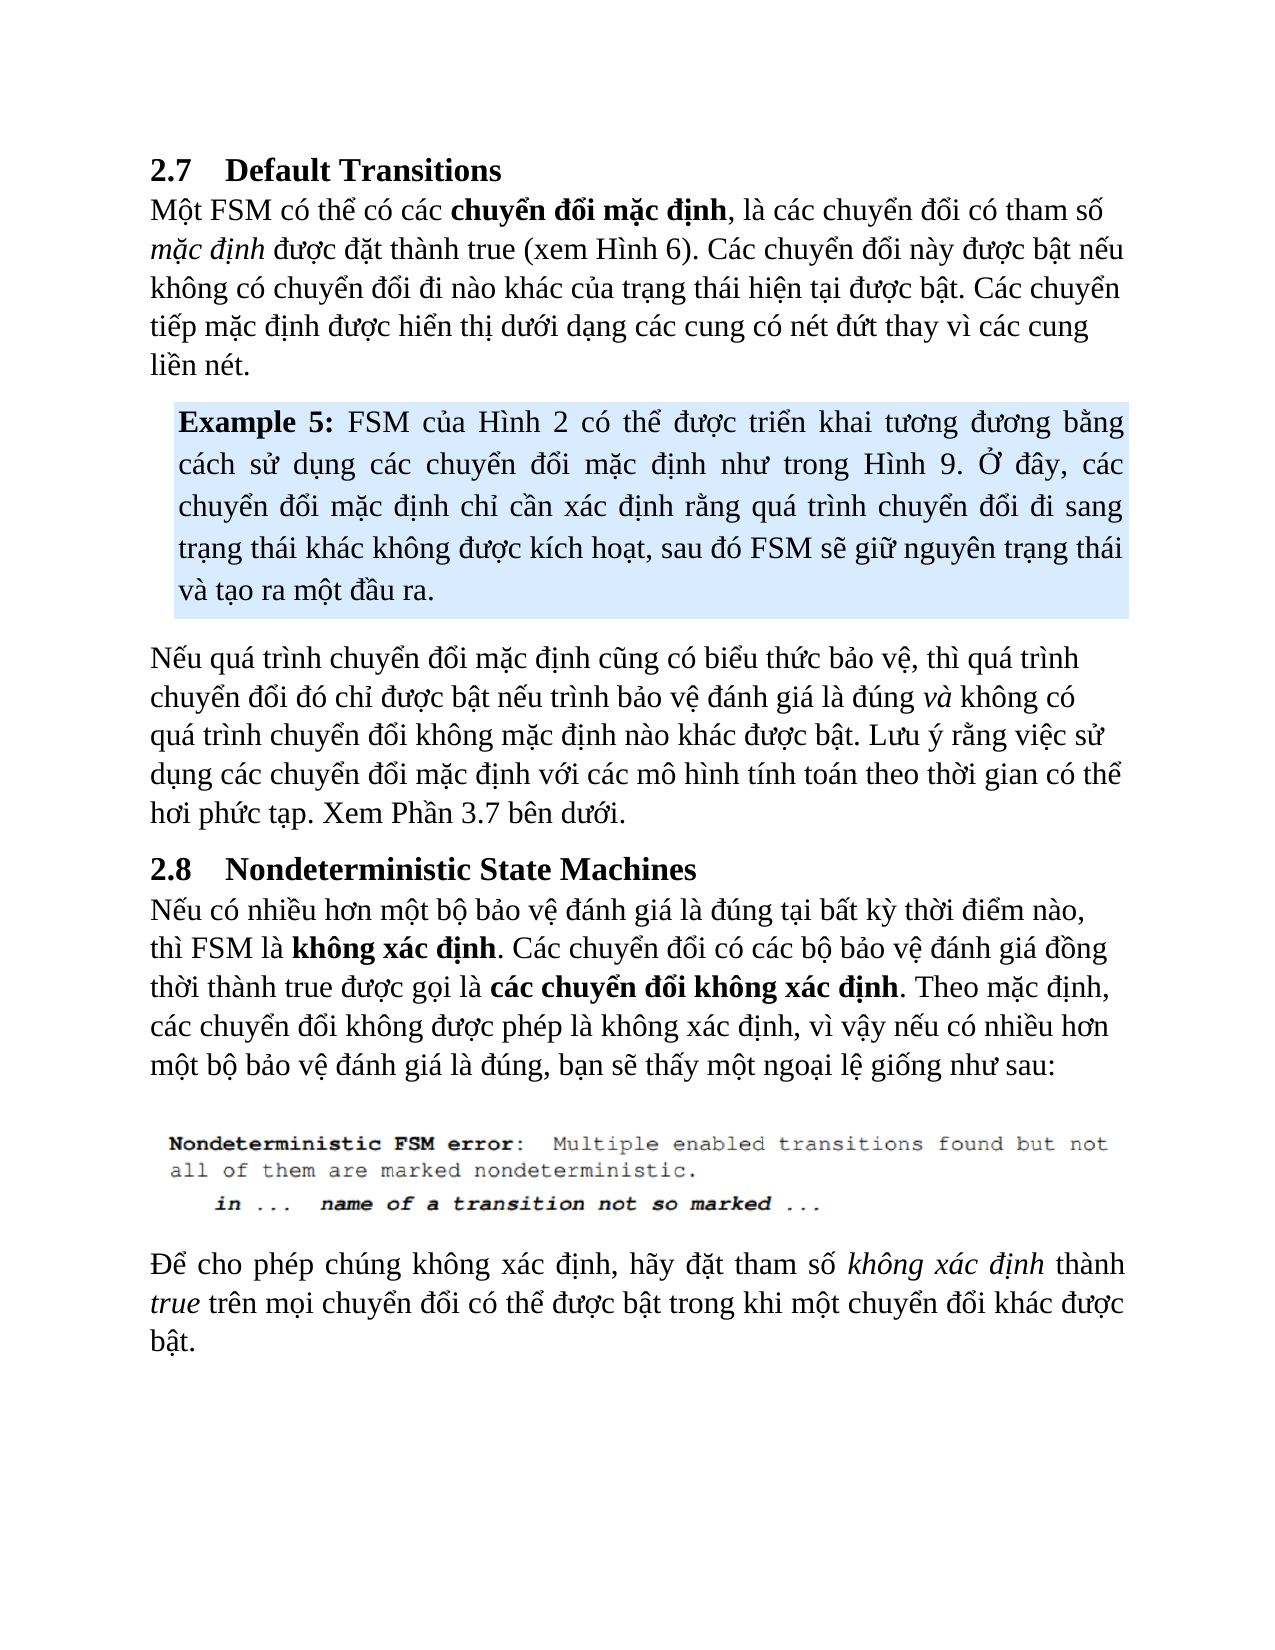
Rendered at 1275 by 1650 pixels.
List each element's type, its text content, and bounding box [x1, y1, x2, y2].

subtitle 2.8 Nondeterministic State Machines [150, 849, 1125, 888]
text Nếu quá trình chuyển đổi mặc định cũng có biểu thức bảo vệ, thì quá trình chuyển đổi đó chỉ được bật nếu trình bảo vệ đánh giá là đúng và không có quá trình chuyển đổi không mặc định nào khác được bật. Lưu ý rằng việc sử dụng các chuyển đổi mặc định với các mô hình tính toán theo thời gian có thể hơi phức tạp. Xem Phần 3.7 bên dưới. [150, 639, 1125, 830]
picture [150, 1101, 1125, 1226]
text Một FSM có thể có các chuyển đổi mặc định, là các chuyển đổi có tham số mặc định được đặt thành true (xem Hình 6). Các chuyển đổi này được bật nếu không có chuyển đổi đi nào khác của trạng thái hiện tại được bật. Các chuyển tiếp mặc định được hiển thị dưới dạng các cung có nét đứt thay vì các cung liền nét. [150, 191, 1125, 382]
text Example 5: FSM của Hình 2 có thể được triển khai tương đương bằng cách sử dụng các chuyển đổi mặc định như trong Hình 9. Ở đây, các chuyển đổi mặc định chỉ cần xác định rằng quá trình chuyển đổi đi sang trạng thái khác không được kích hoạt, sau đó FSM sẽ giữ nguyên trạng thái và tạo ra một đầu ra. [176, 403, 1127, 618]
text Để cho phép chúng không xác định, hãy đặt tham số không xác định thành true trên mọi chuyển đổi có thể được bật trong khi một chuyển đổi khác được bật. [150, 1245, 1125, 1358]
subtitle 2.7 Default Transitions [150, 150, 1125, 188]
text Nếu có nhiều hơn một bộ bảo vệ đánh giá là đúng tại bất kỳ thời điểm nào, thì FSM là không xác định. Các chuyển đổi có các bộ bảo vệ đánh giá đồng thời thành true được gọi là các chuyển đổi không xác định. Theo mặc định, các chuyển đổi không được phép là không xác định, vì vậy nếu có nhiều hơn một bộ bảo vệ đánh giá là đúng, bạn sẽ thấy một ngoại lệ giống như sau: [150, 891, 1125, 1082]
